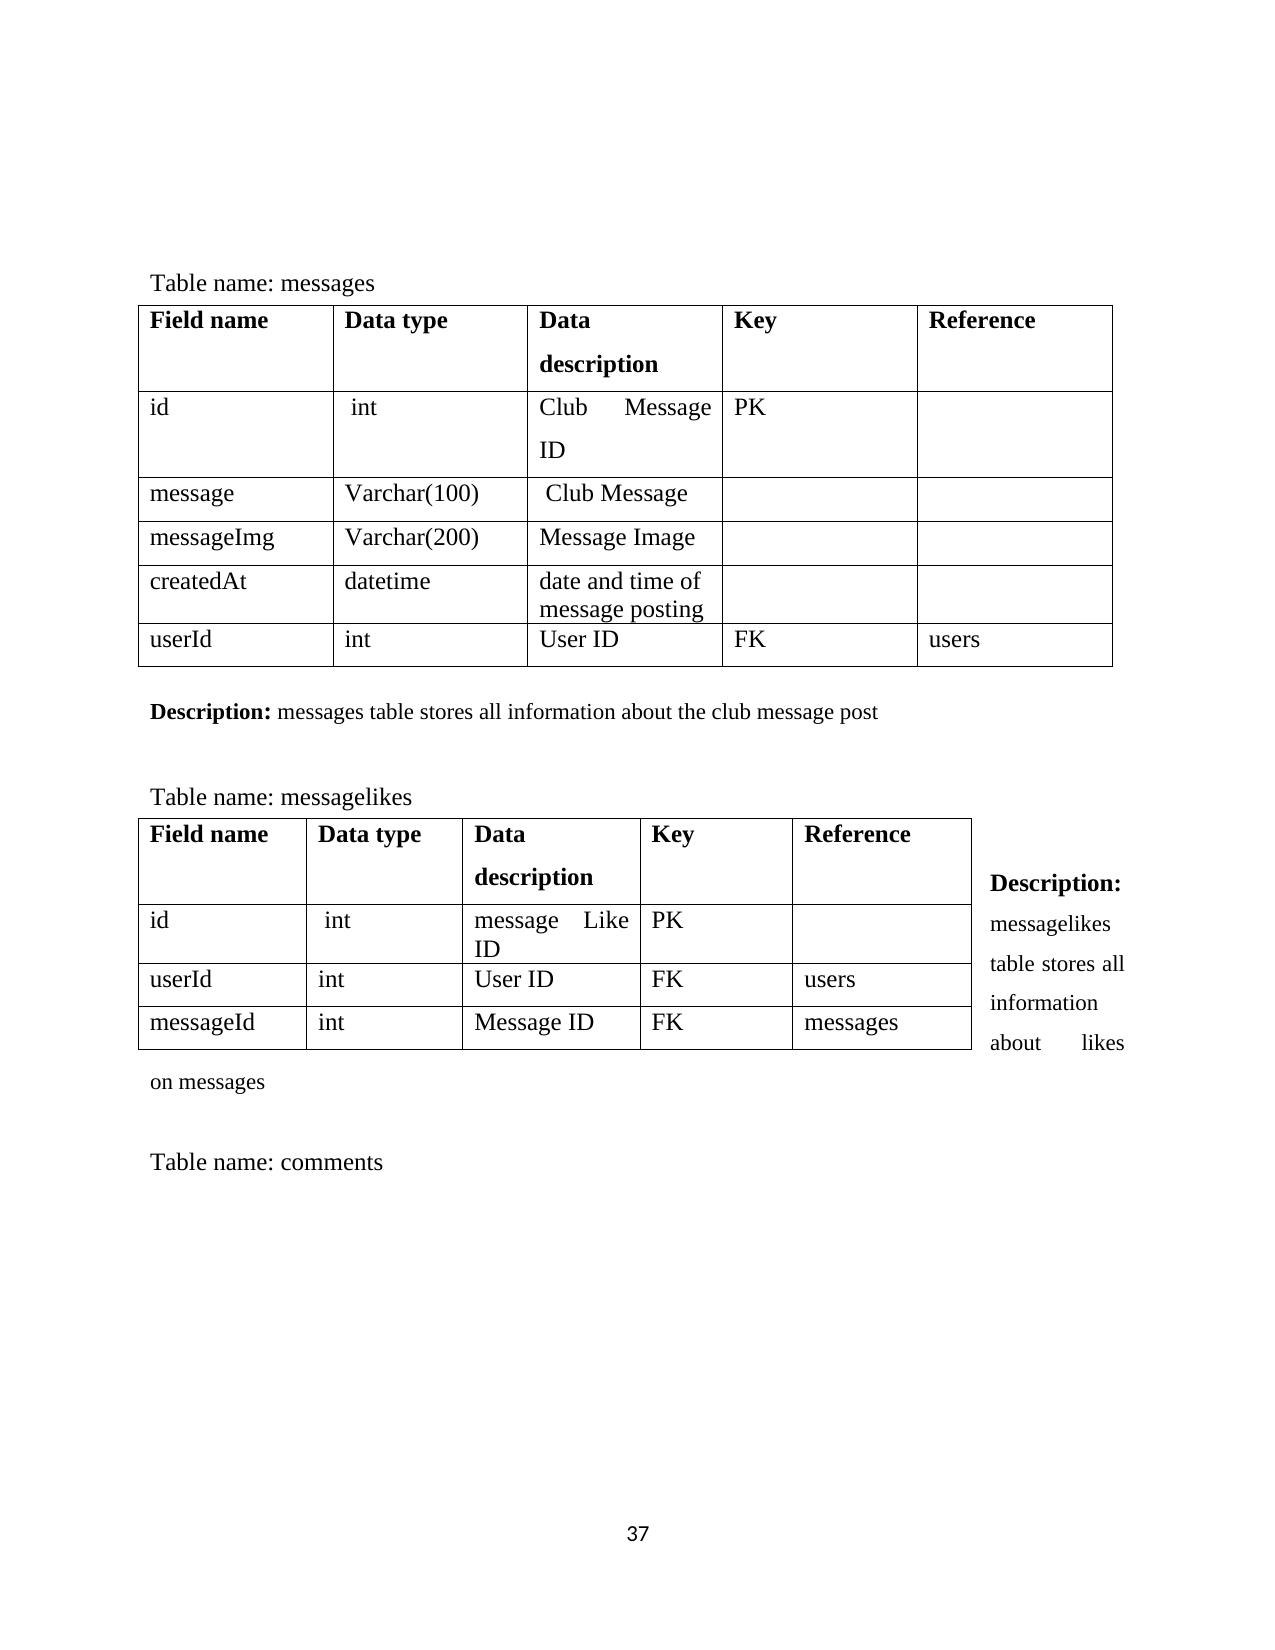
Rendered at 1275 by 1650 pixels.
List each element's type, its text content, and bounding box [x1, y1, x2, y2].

table_cell [918, 566, 1112, 623]
table_cell [793, 905, 971, 963]
table_cell Varchar(200) [334, 522, 527, 565]
table_header Data description [463, 819, 640, 904]
table_cell FK [723, 624, 917, 666]
text Description: messagelikes table stores all information about likes on messages [150, 868, 1125, 1094]
table_cell userId [139, 964, 306, 1006]
table_cell User ID [528, 624, 722, 666]
table_cell User ID [463, 964, 640, 1006]
table_cell userId [139, 624, 333, 666]
table_header Key [723, 306, 917, 391]
table_cell Club Message [528, 478, 722, 521]
table_header Data type [307, 819, 462, 904]
table_cell [918, 522, 1112, 565]
table_cell Club Message ID [528, 392, 722, 477]
table_header Reference [918, 306, 1112, 391]
table_cell id [139, 905, 306, 963]
table_cell users [793, 964, 971, 1006]
table_cell [723, 522, 917, 565]
table_cell Varchar(100) [334, 478, 527, 521]
table_cell [723, 566, 917, 623]
table_header Field name [139, 819, 306, 904]
table_cell int [334, 624, 527, 666]
table_cell [918, 478, 1112, 521]
text Table name: messages [150, 268, 1125, 297]
table_cell PK [723, 392, 917, 477]
table_cell messages [793, 1007, 971, 1049]
table_cell int [307, 1007, 462, 1049]
table_cell users [918, 624, 1112, 666]
table_cell PK [641, 905, 792, 963]
text Description: messages table stores all information about the club message post [150, 312, 1125, 725]
table_cell Message Image [528, 522, 722, 565]
table_cell int [307, 905, 462, 963]
table_cell date and time of message posting [528, 566, 722, 623]
table_cell message [139, 478, 333, 521]
table_cell [723, 478, 917, 521]
table_header Reference [793, 819, 971, 904]
table_cell message Like ID [463, 905, 640, 963]
table_header Key [641, 819, 792, 904]
table_cell FK [641, 1007, 792, 1049]
text Table name: comments [150, 1147, 1125, 1176]
table_cell createdAt [139, 566, 333, 623]
table_cell int [307, 964, 462, 1006]
table_cell Message ID [463, 1007, 640, 1049]
table_header Field name [139, 306, 333, 391]
text Table name: messagelikes [150, 782, 1125, 811]
table_cell int [334, 392, 527, 477]
table_header Data type [334, 306, 527, 391]
table_cell datetime [334, 566, 527, 623]
table_cell [918, 392, 1112, 477]
table_cell FK [641, 964, 792, 1006]
table_cell messageId [139, 1007, 306, 1049]
table_cell messageImg [139, 522, 333, 565]
table_header Data description [528, 306, 722, 391]
table_cell id [139, 392, 333, 477]
